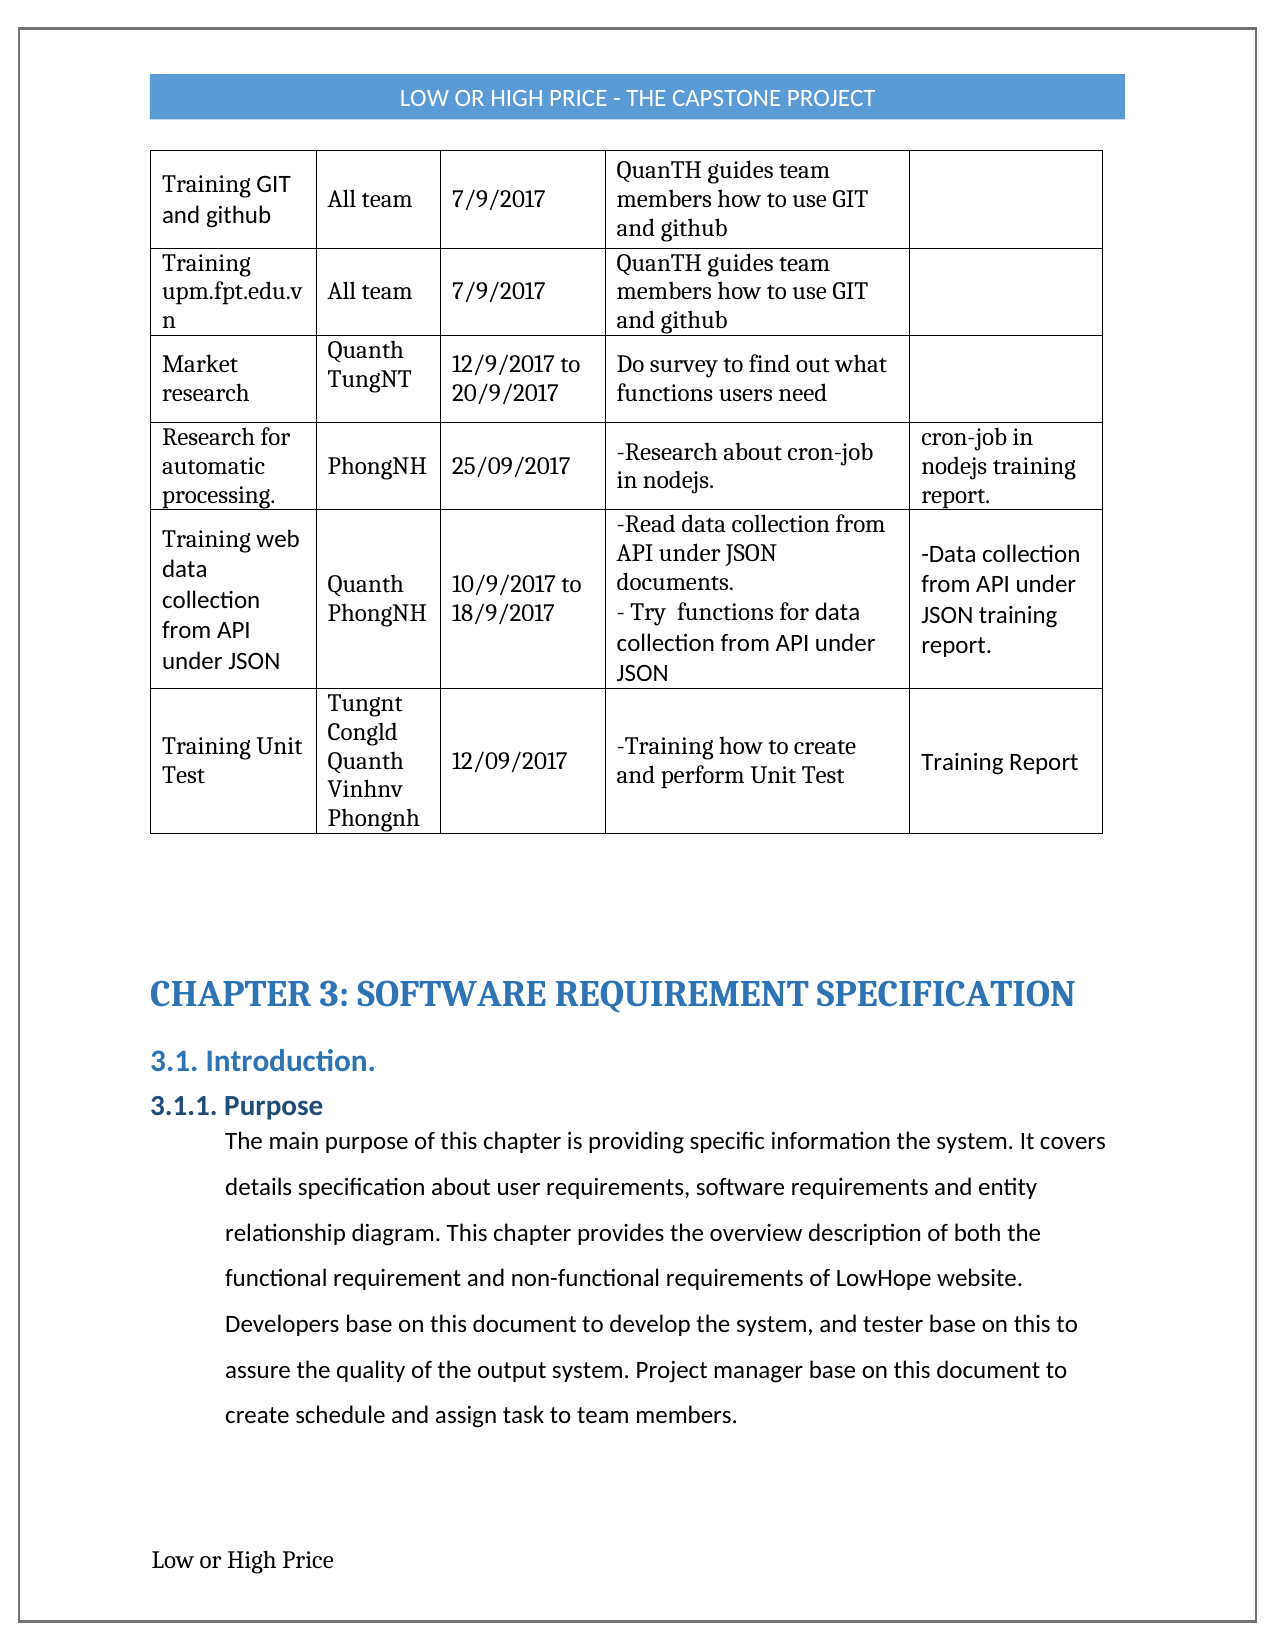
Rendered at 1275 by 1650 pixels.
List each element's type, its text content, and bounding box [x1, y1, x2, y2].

text The main purpose of this chapter is providing specific information the system. It covers details specification about user requirements, software requirements and entity relationship diagram. This chapter provides the overview description of both the functional requirement and non-functional requirements of LowHope website. Developers base on this document to develop the system, and tester base on this to assure the quality of the output system. Project manager base on this document to create schedule and assign task to team members. [225, 1125, 1125, 1430]
table_cell Quanth TungNT [317, 336, 440, 422]
table_cell Quanth PhongNH [317, 510, 440, 688]
subtitle 3.1.1. Purpose [150, 1087, 1125, 1122]
table_cell 25/09/2017 [441, 423, 605, 509]
table_cell -Read data collection from API under JSON documents. - Try functions for data collection from API under JSON [606, 510, 909, 688]
table_cell Training web data collection from API under JSON [151, 510, 316, 688]
table_cell QuanTH guides team members how to use GIT and github [606, 151, 909, 247]
table_cell 10/9/2017 to 18/9/2017 [441, 510, 605, 688]
table_cell Market research [151, 336, 316, 422]
subtitle 3.1. Introduction. [150, 1041, 1125, 1079]
table_cell All team [317, 249, 440, 335]
table_cell 7/9/2017 [441, 151, 605, 247]
table_cell Training Unit Test [151, 689, 316, 833]
table_cell Training GIT and github [151, 151, 316, 247]
table_cell -Data collection from API under JSON training report. [910, 510, 1102, 688]
table_cell 12/9/2017 to 20/9/2017 [441, 336, 605, 422]
table_cell Do survey to find out what functions users need [606, 336, 909, 422]
table_cell All team [317, 151, 440, 247]
table_cell [910, 151, 1102, 247]
table_cell [910, 249, 1102, 335]
table_cell Training upm.fpt.edu.vn [151, 249, 316, 335]
table_cell PhongNH [317, 423, 440, 509]
table_cell Tungnt Congld Quanth Vinhnv Phongnh [317, 689, 440, 833]
table_cell cron-job in nodejs training report. [910, 423, 1102, 509]
table_cell 12/09/2017 [441, 689, 605, 833]
table_cell Training Report [910, 689, 1102, 833]
table_cell -Training how to create and perform Unit Test [606, 689, 909, 833]
subtitle CHAPTER 3: SOFTWARE REQUIREMENT SPECIFICATION [150, 973, 1125, 1016]
table_cell [910, 336, 1102, 422]
table_cell -Research about cron-job in nodejs. [606, 423, 909, 509]
table_cell Research for automatic processing. [151, 423, 316, 509]
table_cell 7/9/2017 [441, 249, 605, 335]
table_cell QuanTH guides team members how to use GIT and github [606, 249, 909, 335]
